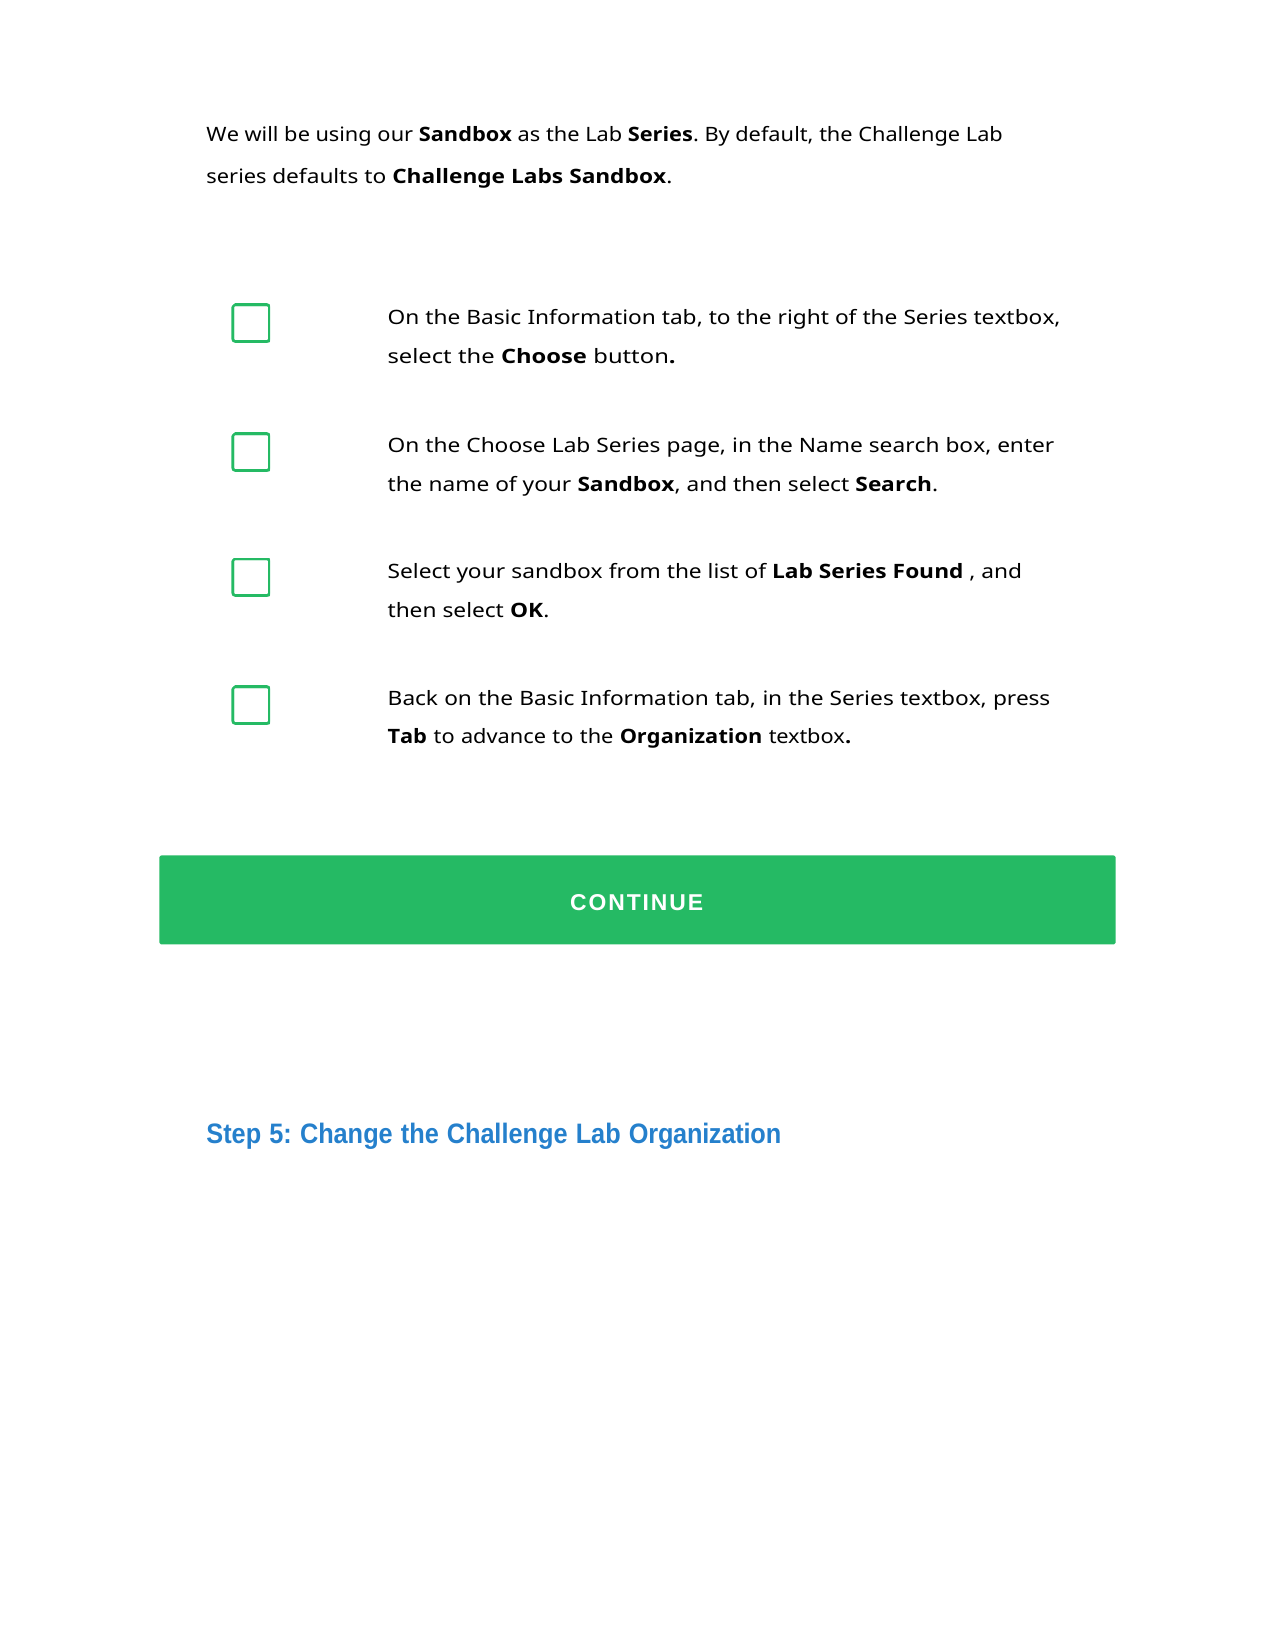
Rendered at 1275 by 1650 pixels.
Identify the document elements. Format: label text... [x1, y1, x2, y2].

text We will be using our Sandbox as the Lab Series. By default, the Challenge Lab series defaults to Challenge Labs Sandbox. [206, 120, 1065, 189]
picture [231, 303, 271, 343]
text On the Basic Information tab, to the right of the Series textbox, select the Choose button. [387, 303, 1065, 369]
text Back on the Basic Information tab, in the Series textbox, press [387, 684, 1200, 711]
text Tab to advance to the Organization textbox. [387, 723, 1200, 750]
picture [231, 558, 271, 597]
text Select your sandbox from the list of Lab Series Found , and then select OK. [387, 557, 1065, 623]
picture [231, 432, 271, 472]
subtitle Step 5: Change the Challenge Lab Organization [206, 1117, 1200, 1149]
text On the Choose Lab Series page, in the Name search box, enter the name of your Sandbox, and then select Search. [387, 431, 1065, 497]
picture [231, 685, 271, 725]
